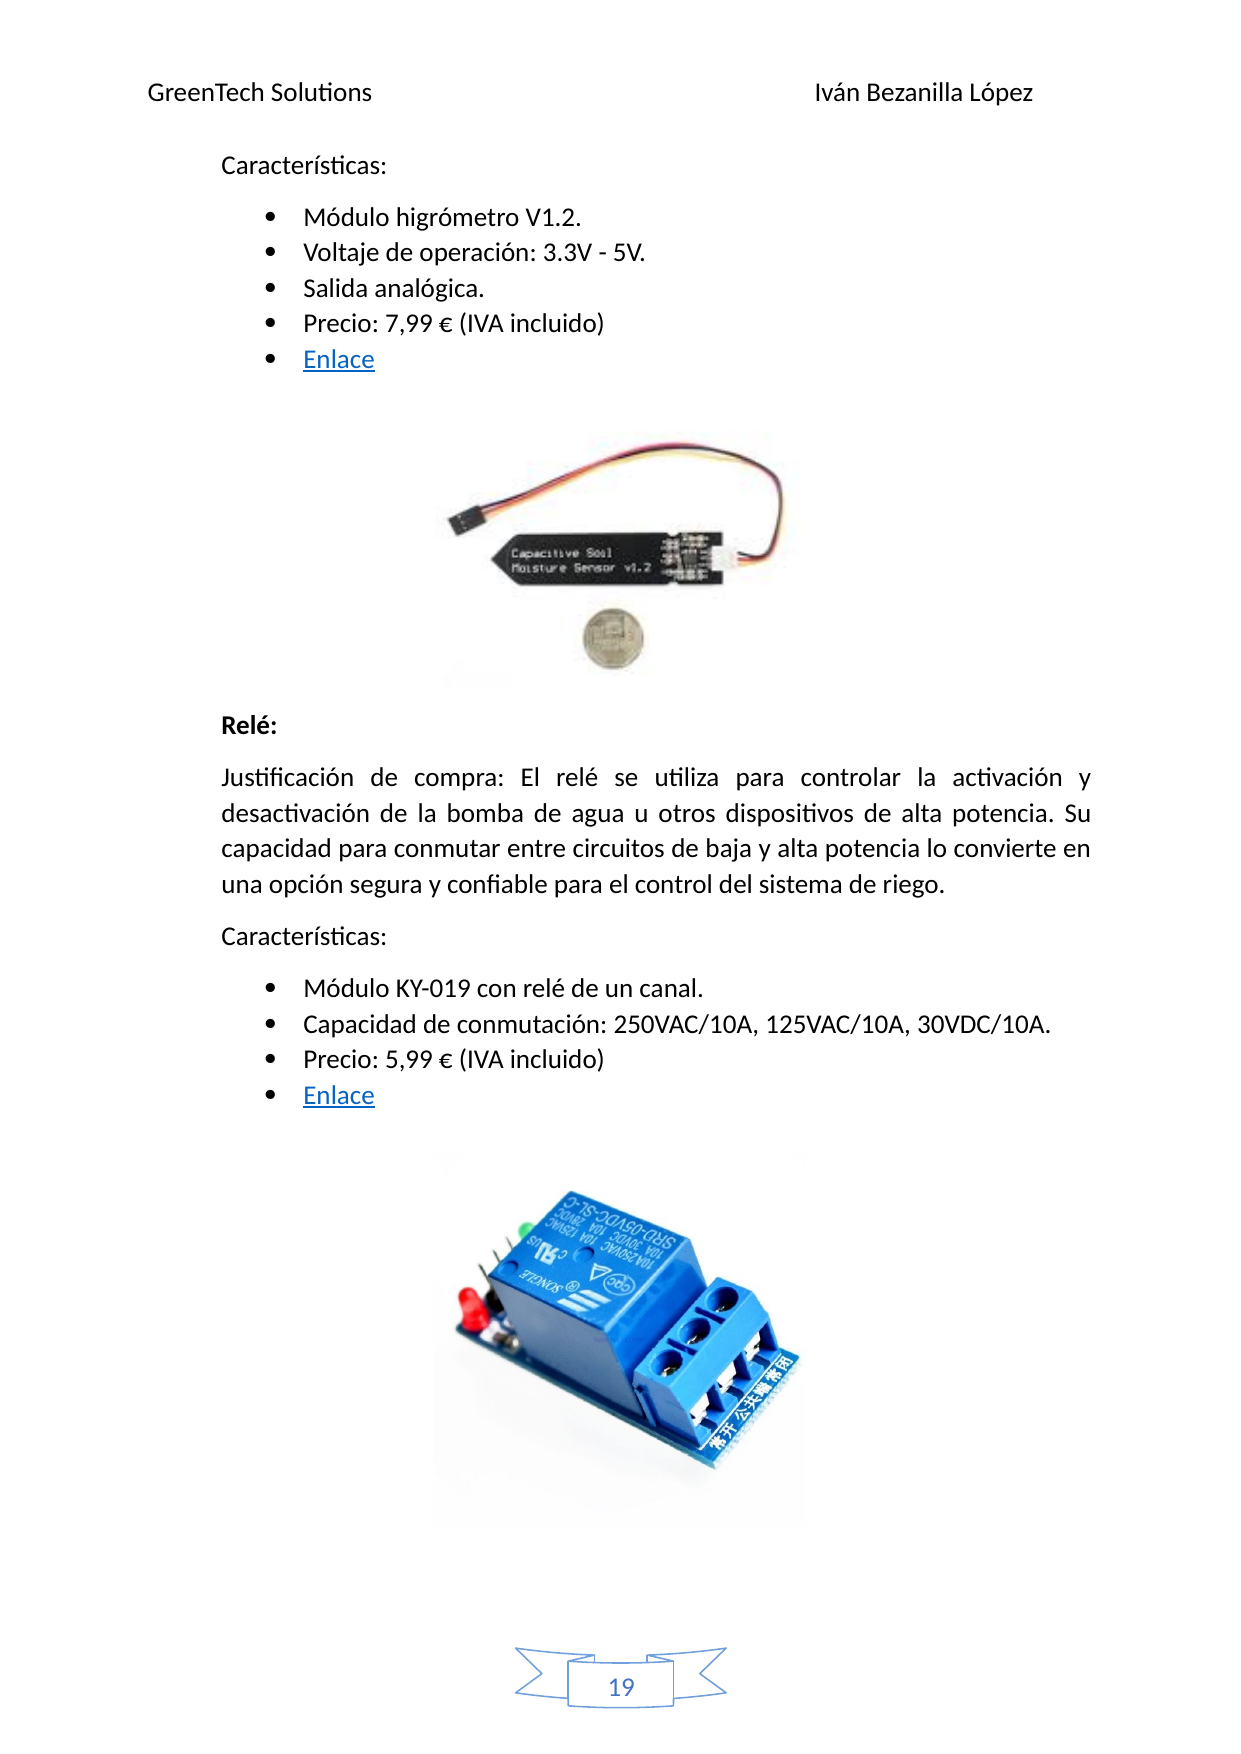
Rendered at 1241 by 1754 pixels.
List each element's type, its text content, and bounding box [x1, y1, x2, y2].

list Enlace [266, 342, 1092, 375]
list Voltaje de operación: 3.3V - 5V. [266, 235, 1092, 268]
list Módulo KY-019 con relé de un canal. [266, 971, 1092, 1004]
list Precio: 5,99 € (IVA incluido) [266, 1042, 1092, 1075]
list Precio: 7,99 € (IVA incluido) [266, 307, 1092, 340]
text Características: [221, 148, 1092, 181]
picture [406, 427, 833, 687]
list Capacidad de conmutación: 250VAC/10A, 125VAC/10A, 30VDC/10A. [266, 1007, 1092, 1040]
text Características: [221, 919, 1092, 952]
list Módulo higrómetro V1.2. [266, 200, 1092, 233]
list Salida analógica. [266, 271, 1092, 304]
picture [433, 1152, 807, 1527]
text Justificación de compra: El relé se utiliza para controlar la activación y desactivación de la bomba de agua u otros dispositivos de alta potencia. Su capacidad para conmutar entre circuitos de baja y alta potencia lo convierte en una opción segura y confiable para el control del sistema de riego. [221, 760, 1092, 900]
list Enlace [266, 1078, 1092, 1111]
